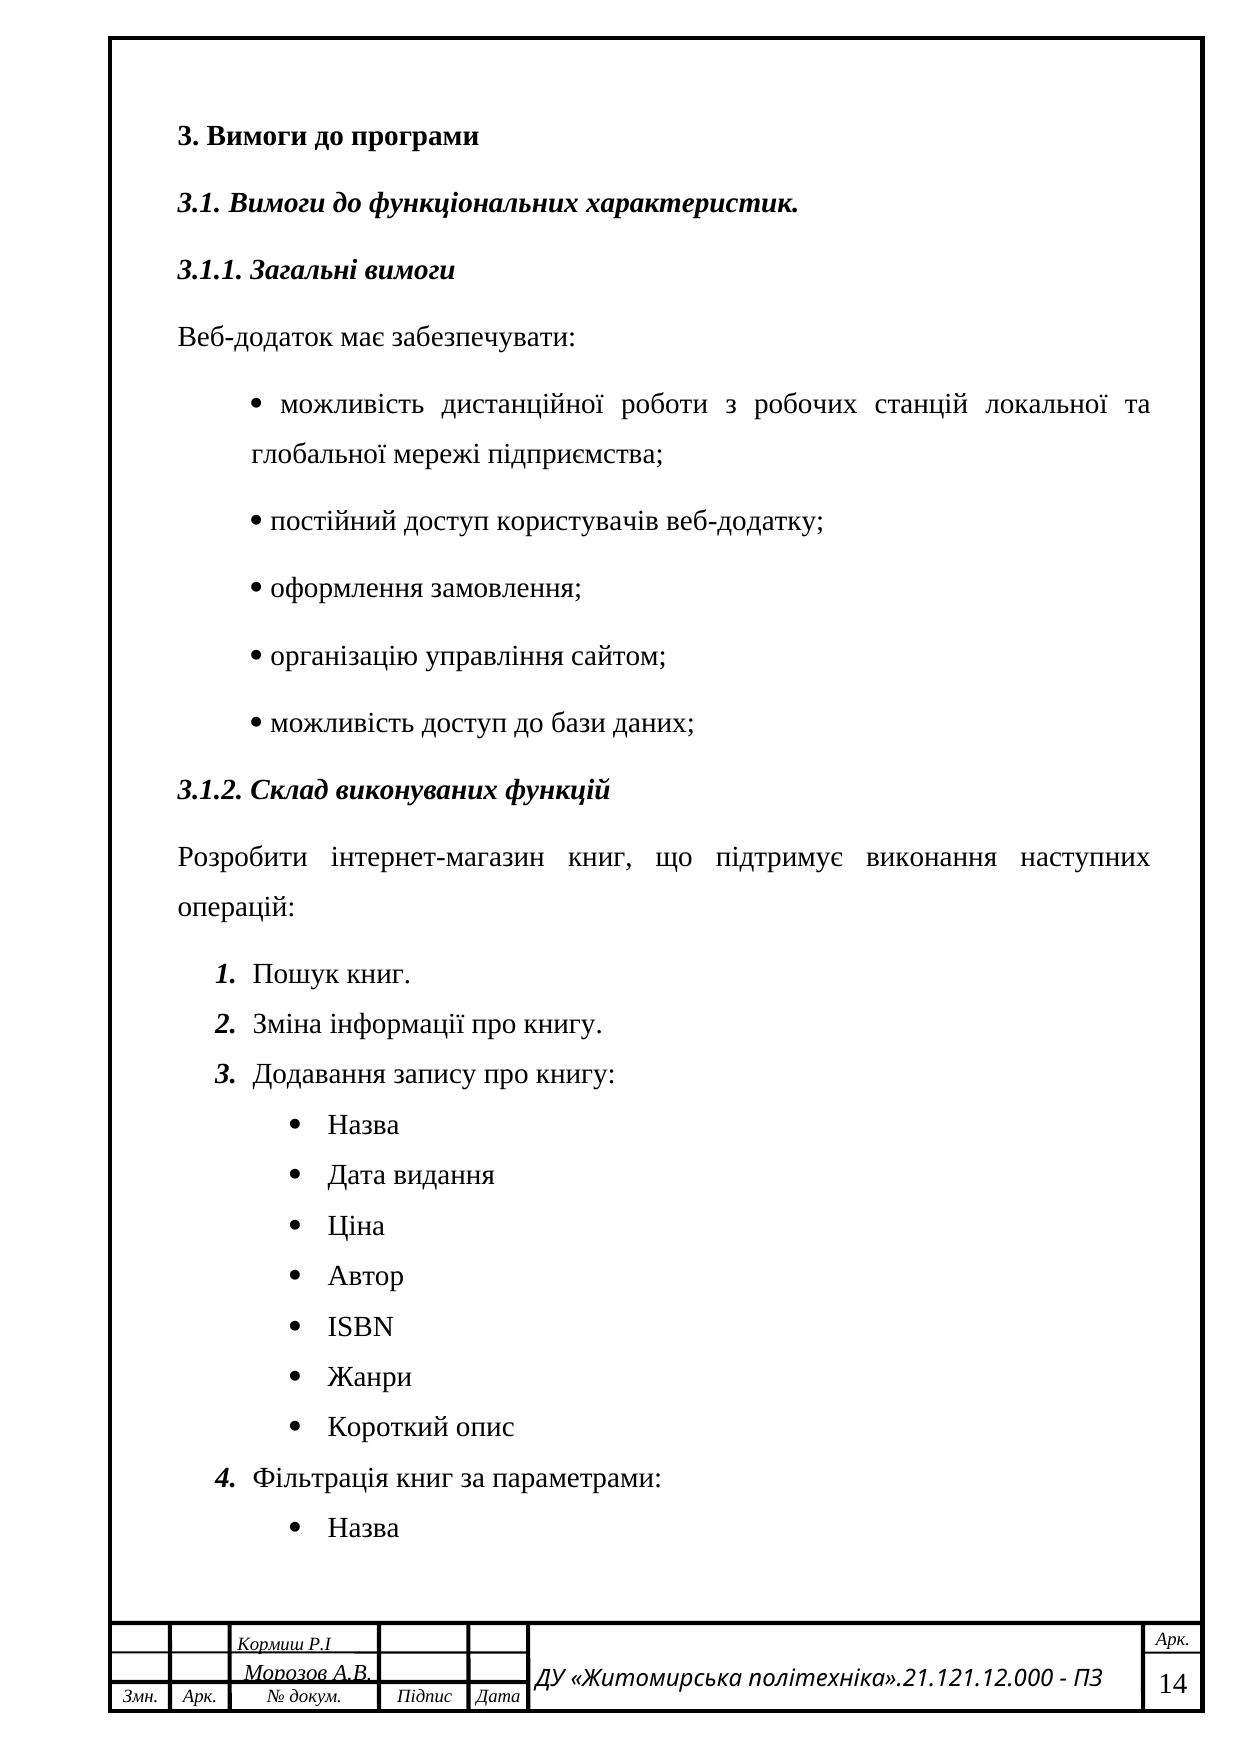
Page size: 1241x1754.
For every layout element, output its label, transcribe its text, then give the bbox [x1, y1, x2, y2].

list Дата видання [290, 1157, 1152, 1191]
list Автор [290, 1258, 1152, 1292]
text постійний доступ користувачів веб-додатку; [251, 503, 1152, 537]
list Назва [290, 1510, 1152, 1544]
text 3.1.1. Загальні вимоги [177, 252, 1152, 286]
text Розробити інтернет-магазин книг, що підтримує виконання наступних операцій: [177, 839, 1152, 923]
text 3. Вимоги до програми [177, 118, 1152, 152]
list Зміна інформації про книгу. [215, 1006, 1152, 1040]
list Пошук книг. [215, 956, 1152, 989]
list Назва [290, 1107, 1152, 1141]
text можливість доступ до бази даних; [251, 705, 1152, 738]
text 3.1.2. Склад виконуваних функцій [177, 772, 1152, 805]
list Фільтрація книг за параметрами: [215, 1460, 1152, 1493]
list Ціна [290, 1208, 1152, 1241]
text Веб-додаток має забезпечувати: [177, 319, 1152, 353]
list Жанри [290, 1359, 1152, 1393]
text можливість дистанційної роботи з робочих станцій локальної та глобальної мережі підприємства; [251, 386, 1152, 470]
text оформлення замовлення; [251, 571, 1152, 604]
list Короткий опис [290, 1409, 1152, 1443]
text організацію управління сайтом; [251, 638, 1152, 671]
list ISBN [290, 1309, 1152, 1342]
text 3.1. Вимоги до функціональних характеристик. [177, 185, 1152, 219]
list Додавання запису про книгу: [215, 1057, 1152, 1090]
